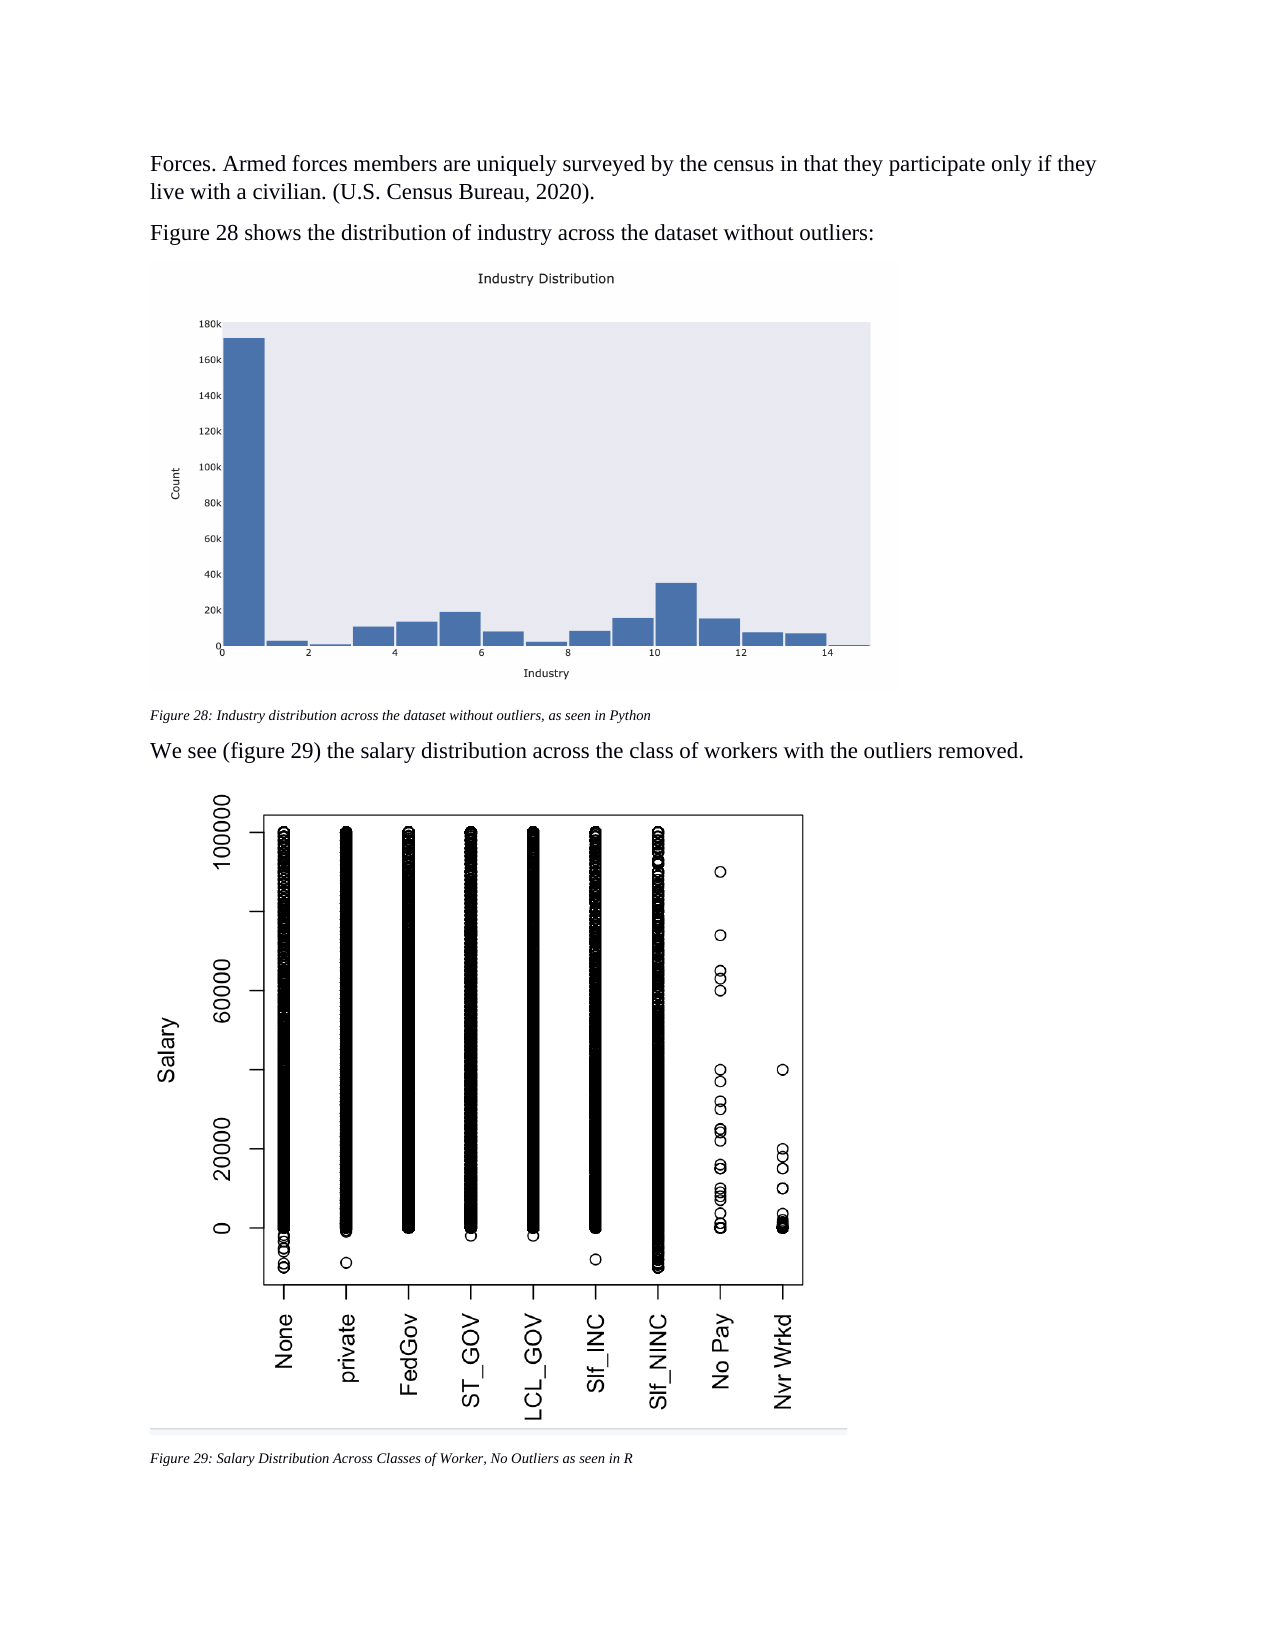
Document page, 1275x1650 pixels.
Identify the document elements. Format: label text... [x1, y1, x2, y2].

text We see (figure 29) the salary distribution across the class of workers with the outliers removed. [150, 737, 1125, 763]
text Figure 28 shows the distribution of industry across the dataset without outliers: [150, 219, 1125, 246]
text Figure 28: Industry distribution across the dataset without outliers, as seen in Python [150, 706, 1125, 723]
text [150, 150, 1125, 205]
picture [150, 260, 901, 692]
text Figure 29: Salary Distribution Across Classes of Worker, No Outliers as seen in R [150, 1449, 1125, 1466]
picture [150, 777, 848, 1435]
